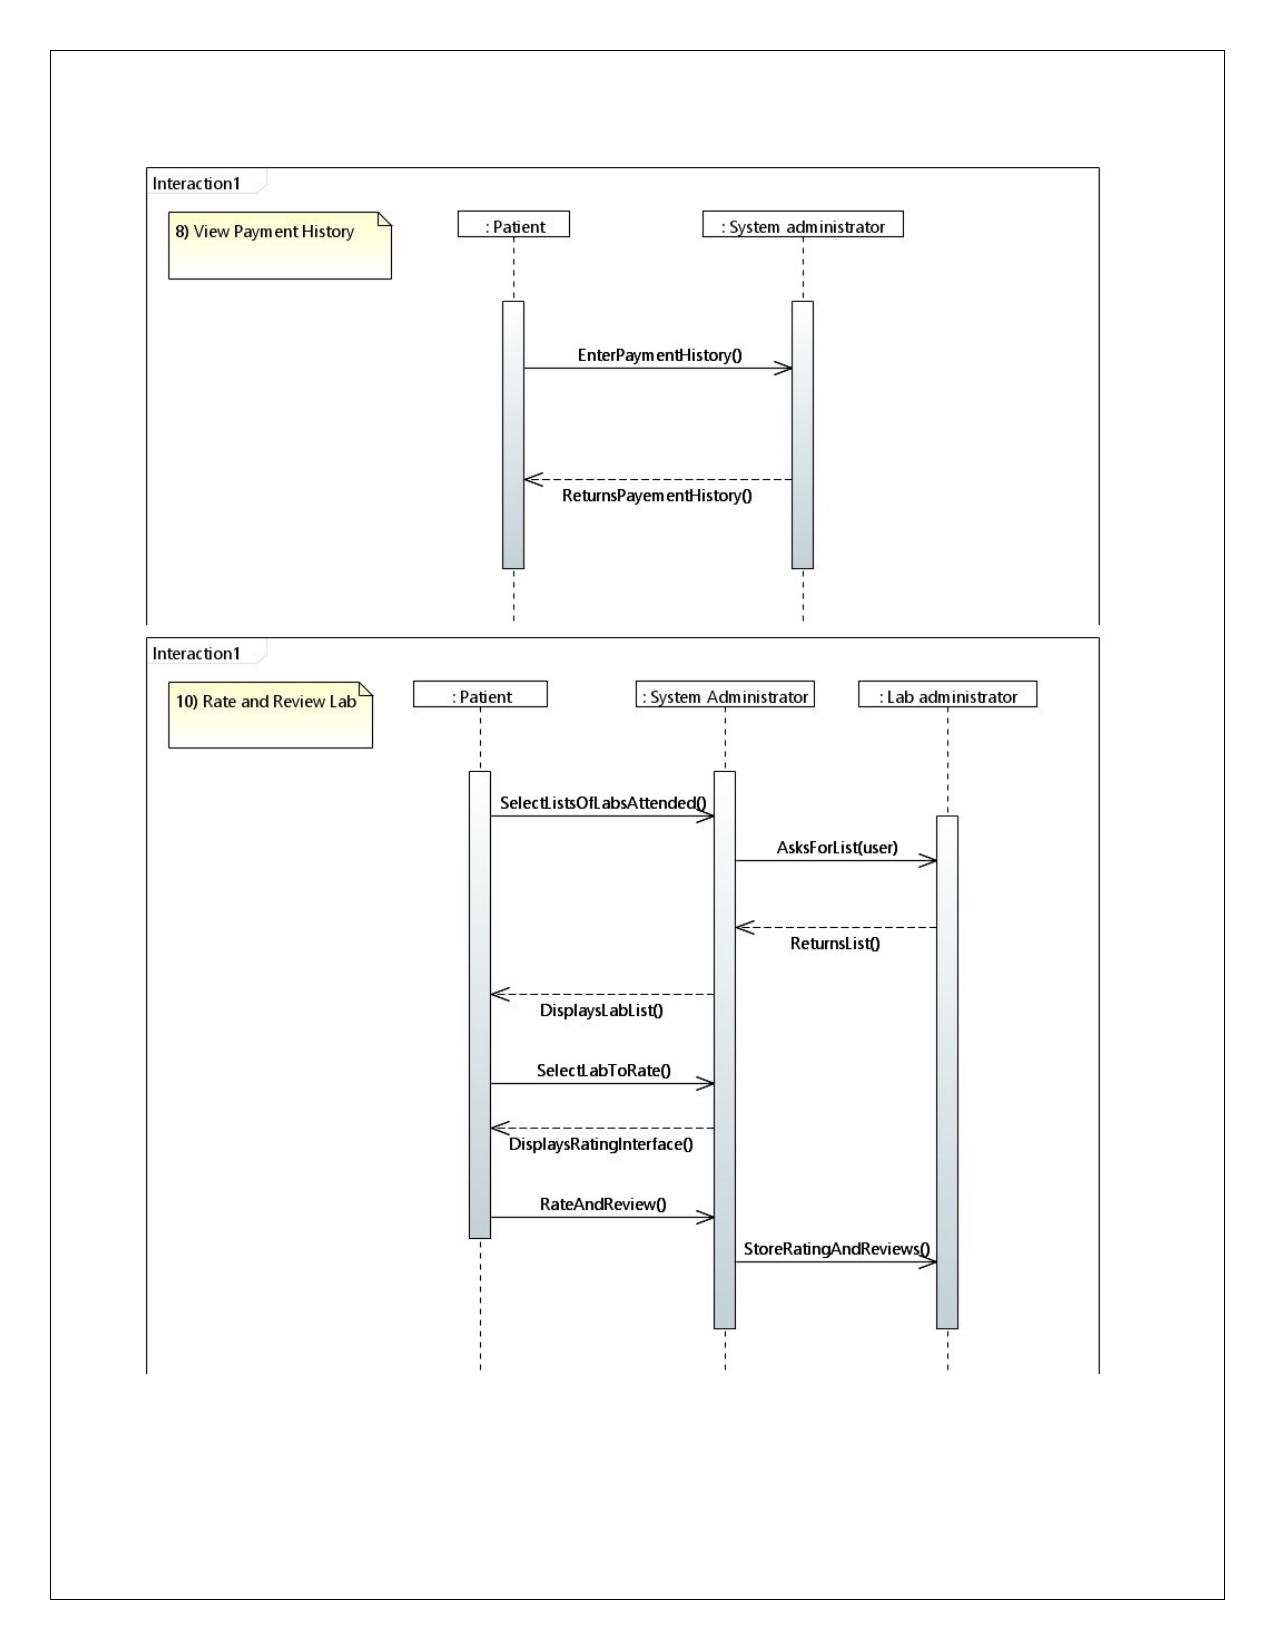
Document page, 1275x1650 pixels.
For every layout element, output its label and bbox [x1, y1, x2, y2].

picture [135, 156, 1111, 625]
picture [135, 626, 1111, 1374]
